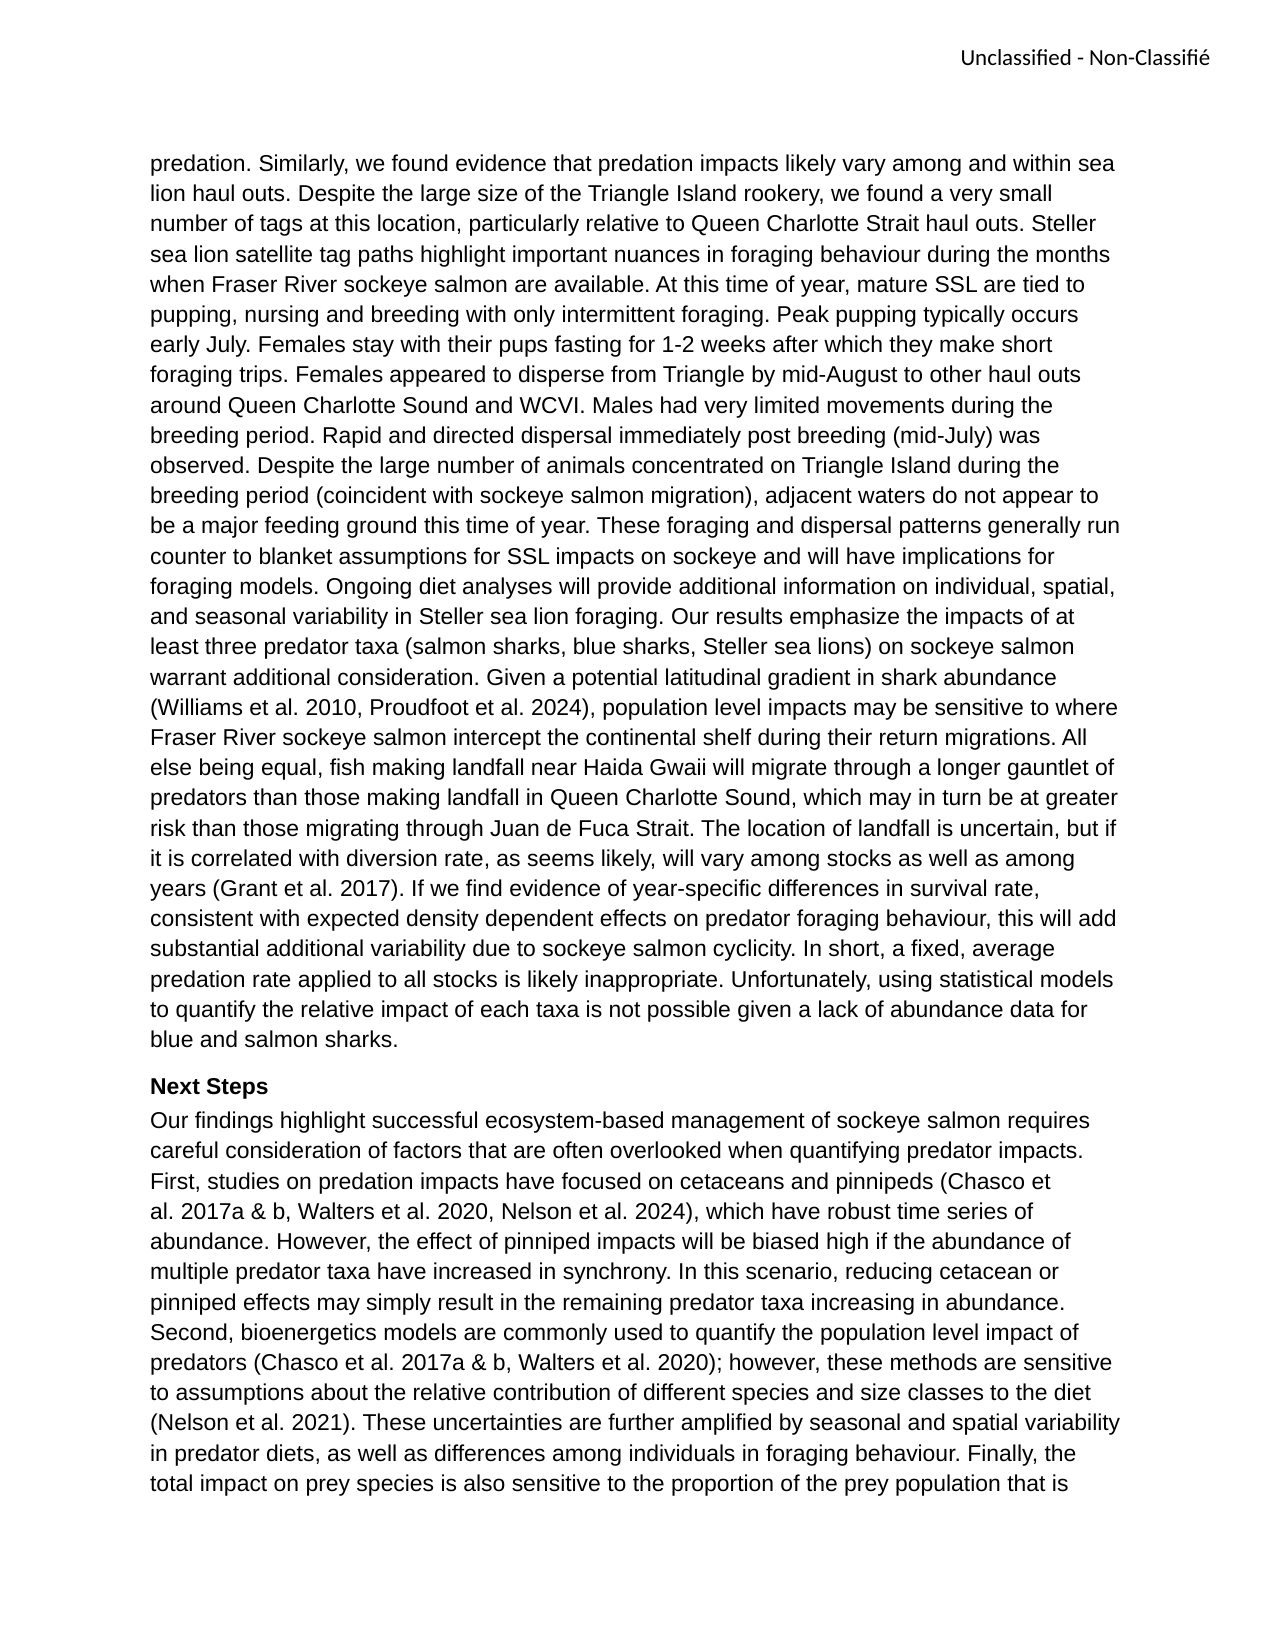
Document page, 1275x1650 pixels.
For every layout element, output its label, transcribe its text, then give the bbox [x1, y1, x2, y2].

subtitle Next Steps [150, 1073, 1125, 1099]
